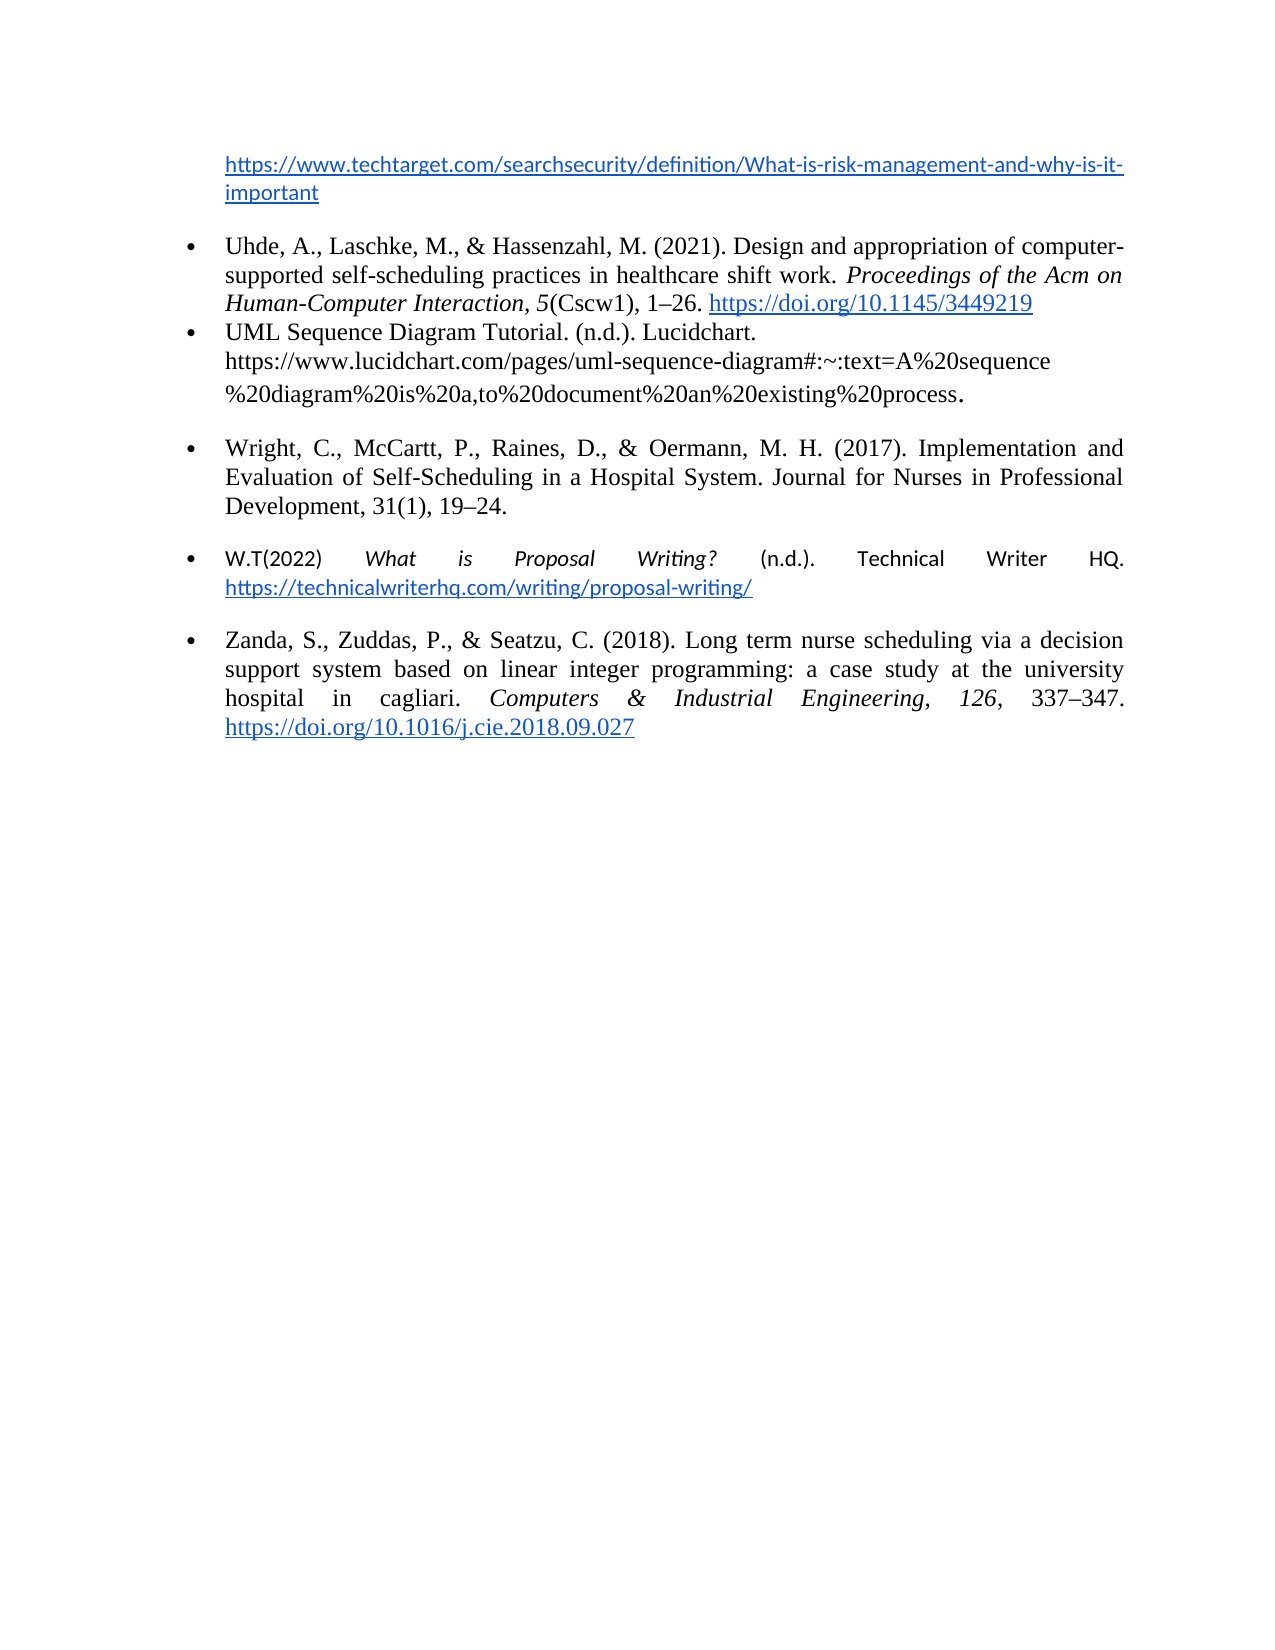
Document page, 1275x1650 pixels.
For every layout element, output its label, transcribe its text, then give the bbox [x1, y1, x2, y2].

list W.T(2022) What is Proposal Writing? (n.d.). Technical Writer HQ. https://technicalwriterhq.com/writing/proposal-writing/ [187, 544, 1125, 601]
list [187, 150, 1125, 206]
list Zanda, S., Zuddas, P., & Seatzu, C. (2018). Long term nurse scheduling via a decision support system based on linear integer programming: a case study at the university hospital in cagliari. Computers & Industrial Engineering, 126, 337–347. https://doi.org/10.1016/j.cie.2018.09.027 [187, 626, 1125, 741]
list Wright, C., McCartt, P., Raines, D., & Oermann, M. H. (2017). Implementation and Evaluation of Self-Scheduling in a Hospital System. Journal for Nurses in Professional Development, 31(1), 19–24. [187, 433, 1125, 519]
list UML Sequence Diagram Tutorial. (n.d.). Lucidchart. https://www.lucidchart.com/pages/uml-sequence-diagram#:~:text=A%20sequence%20diagram%20is%20a,to%20document%20an%20existing%20process. [187, 317, 1125, 408]
list Uhde, A., Laschke, M., & Hassenzahl, M. (2021). Design and appropriation of computer-supported self-scheduling practices in healthcare shift work. Proceedings of the Acm on Human-Computer Interaction, 5(Cscw1), 1–26. https://doi.org/10.1145/3449219 [187, 231, 1125, 317]
